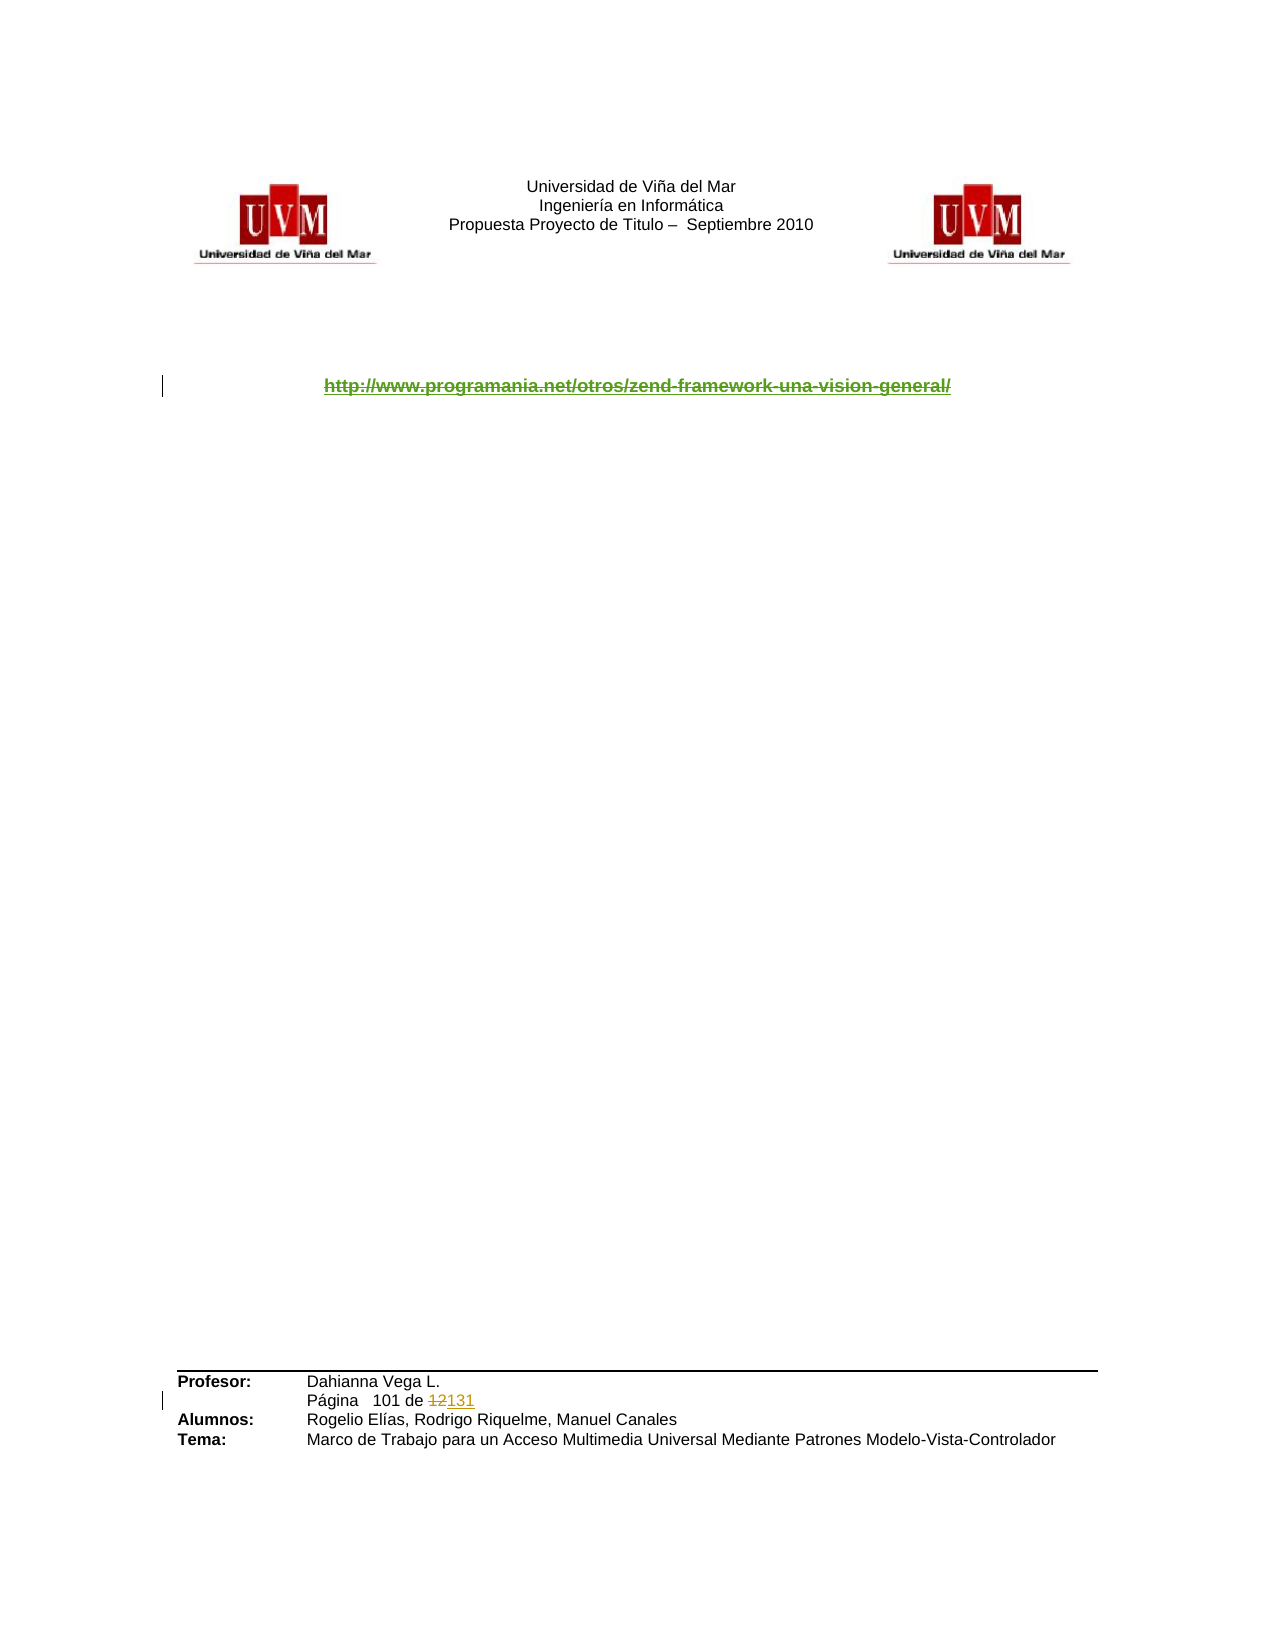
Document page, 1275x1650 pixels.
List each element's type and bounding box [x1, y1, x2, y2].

picture [177, 176, 390, 267]
picture [871, 176, 1084, 267]
